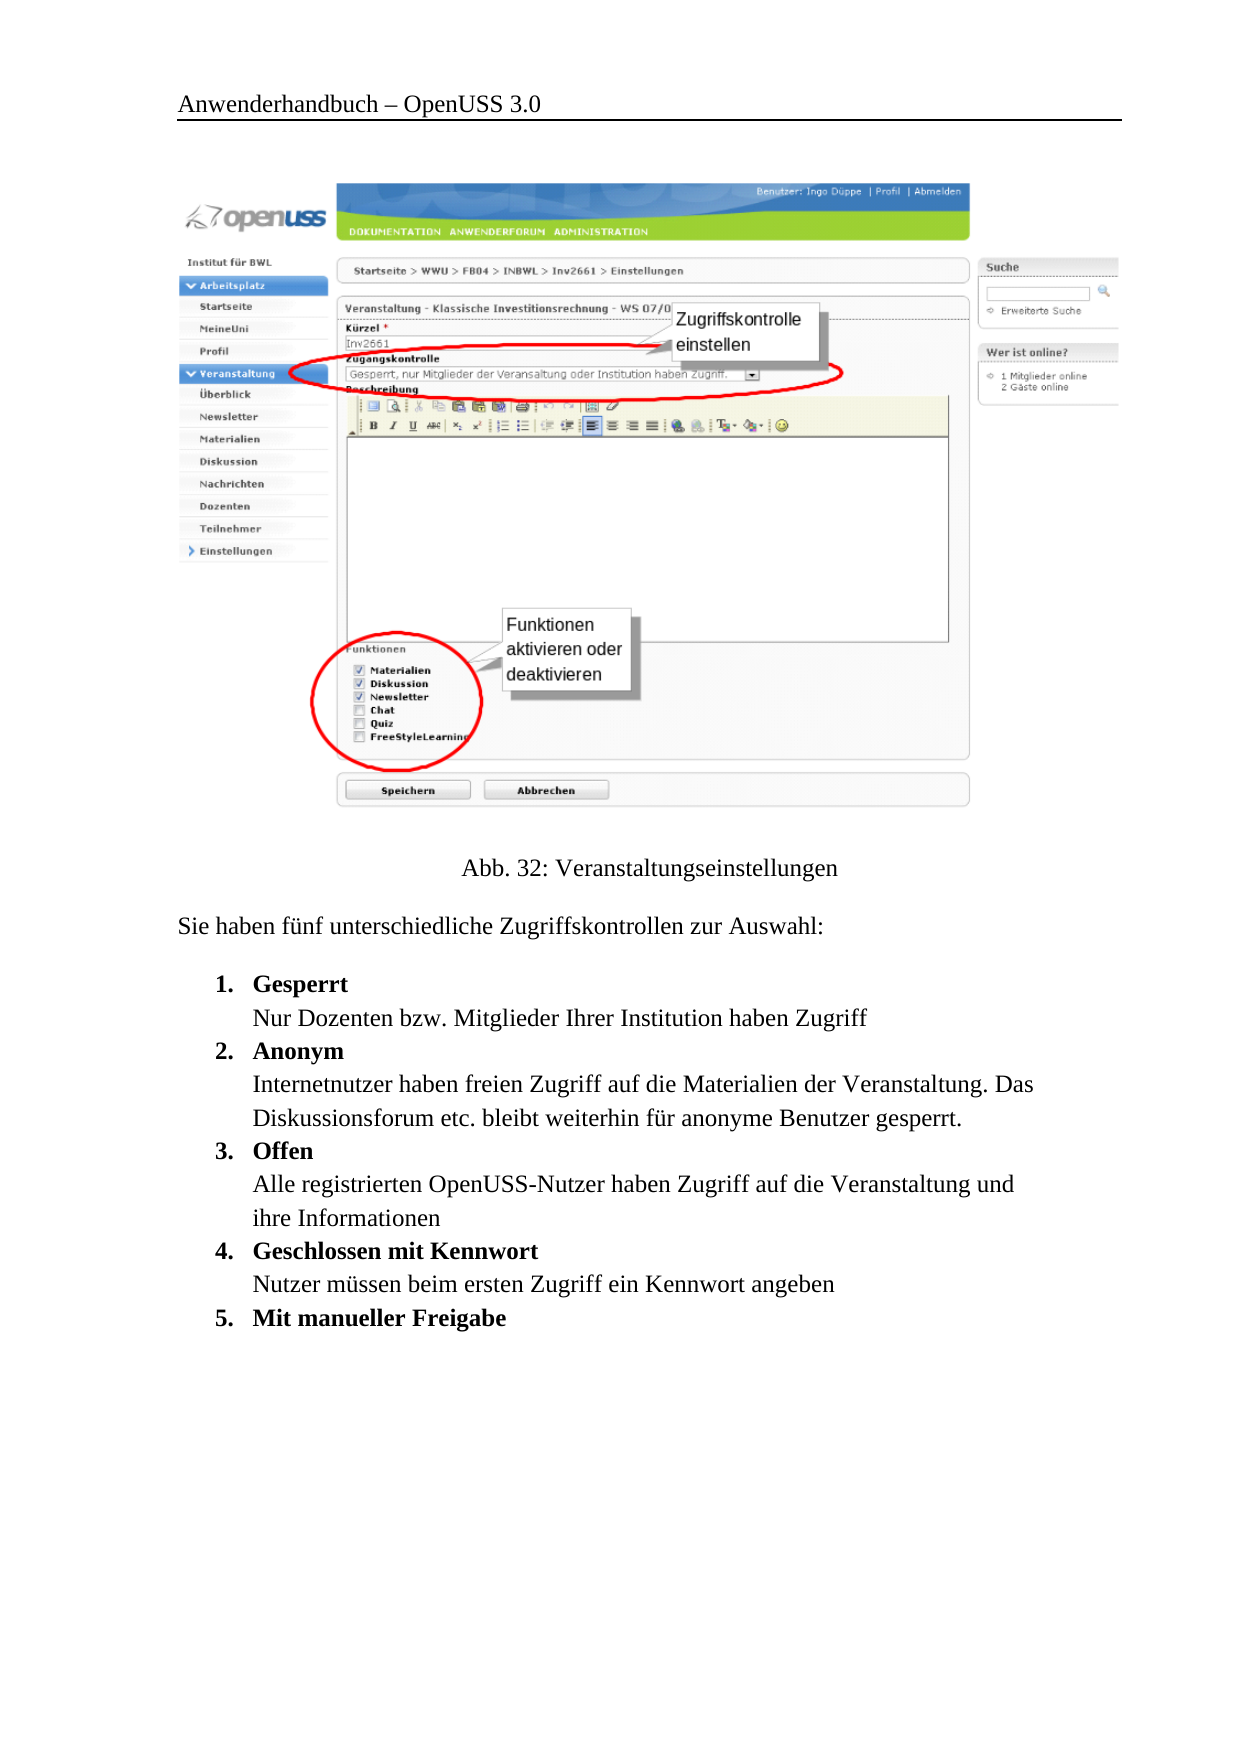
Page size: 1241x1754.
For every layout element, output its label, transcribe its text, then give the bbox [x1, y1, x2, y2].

text Abb. 32: Veranstaltungseinstellungen [177, 202, 1122, 883]
text Sie haben fünf unterschiedliche Zugriffskontrollen zur Auswahl: [177, 908, 1122, 941]
list Geschlossen mit Kennwort [215, 1233, 1122, 1266]
list Anonym [215, 1033, 1122, 1066]
list Nutzer müssen beim ersten Zugriff ein Kennwort angeben [252, 1266, 1122, 1299]
list Nur Dozenten bzw. Mitglieder Ihrer Institution haben Zugriff [252, 999, 1122, 1033]
list Internetnutzer haben freien Zugriff auf die Materialien der Veranstaltung. Das Diskussionsforum etc. bleibt weiterhin für anonyme Benutzer gesperrt. [252, 1066, 1122, 1133]
list Gesperrt [215, 966, 1122, 999]
list Mit manueller Freigabe [215, 1299, 1122, 1333]
list Offen [215, 1133, 1122, 1166]
list Alle registrierten OpenUSS-Nutzer haben Zugriff auf die Veranstaltung und ihre Informationen [252, 1166, 1122, 1233]
